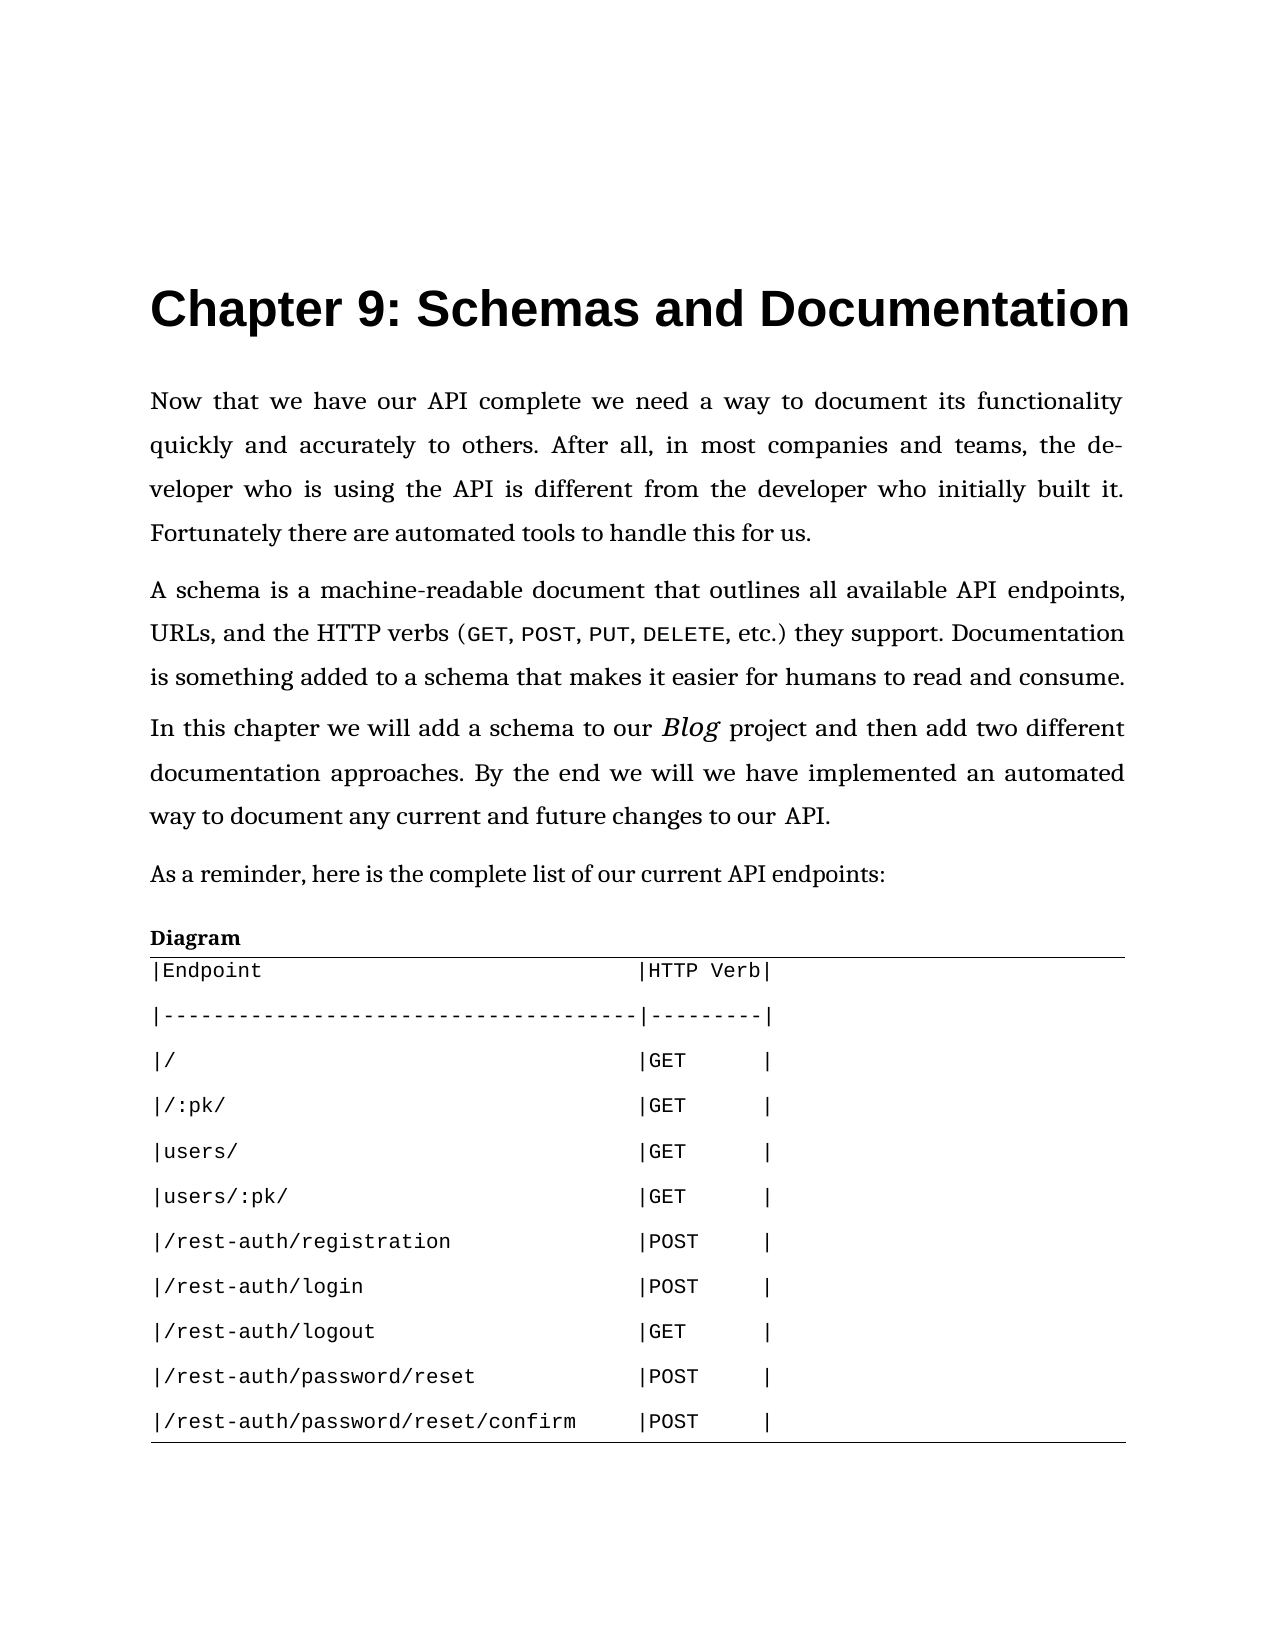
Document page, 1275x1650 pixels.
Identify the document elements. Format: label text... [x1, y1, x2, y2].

text Now that we have our API complete we need a way to document its functionality quickly and accurately to others. After all, in most companies and teams, the de- veloper who is using the API is different from the developer who initially built it. Fortunately there are automated tools to handle this for us. [150, 387, 1125, 547]
table_cell |GET [605, 1173, 730, 1218]
table_cell |users/ [151, 1128, 605, 1173]
table_cell |GET [605, 1309, 730, 1353]
table_cell |/rest-auth/registration [151, 1218, 605, 1263]
table_cell | [730, 1128, 1126, 1173]
table_cell | [730, 1354, 1126, 1399]
table_cell |/:pk/ [151, 1083, 605, 1128]
text |Endpoint |HTTP Verb| [150, 960, 1275, 984]
text A schema is a machine-readable document that outlines all available API endpoints, URLs, and the HTTP verbs (GET, POST, PUT, DELETE, etc.) they support. Documentation is something added to a schema that makes it easier for humans to read and consume. In this chapter we will add a schema to our Blog project and then add two different documentation approaches. By the end we will we have implemented an automated way to document any current and future changes to our API. [150, 576, 1125, 831]
table_cell | [730, 1083, 1126, 1128]
table_header |/ [151, 1048, 605, 1083]
table_cell |/rest-auth/password/reset [151, 1354, 605, 1399]
table_cell |/rest-auth/logout [151, 1309, 605, 1353]
text |--------------------------------------|---------| [150, 1005, 1275, 1029]
text As a reminder, here is the complete list of our current API endpoints: [150, 860, 1275, 889]
table_cell |GET [605, 1128, 730, 1173]
table_cell | [730, 1173, 1126, 1218]
table_header |GET [605, 1048, 730, 1083]
subtitle Chapter 9: Schemas and Documentation [150, 279, 1275, 338]
table_cell |GET [605, 1083, 730, 1128]
table_cell |/rest-auth/login [151, 1263, 605, 1308]
table_cell |POST [605, 1263, 730, 1308]
table_cell | [730, 1263, 1126, 1308]
table_cell |/rest-auth/password/reset/confirm [151, 1399, 605, 1442]
table_cell |POST [605, 1399, 730, 1442]
table_cell |users/:pk/ [151, 1173, 605, 1218]
table_cell | [730, 1309, 1126, 1353]
table_header | [730, 1048, 1126, 1083]
table_cell |POST [605, 1354, 730, 1399]
table_cell |POST [605, 1218, 730, 1263]
table_cell | [730, 1399, 1126, 1442]
table_cell | [730, 1218, 1126, 1263]
text Diagram [150, 925, 1275, 952]
